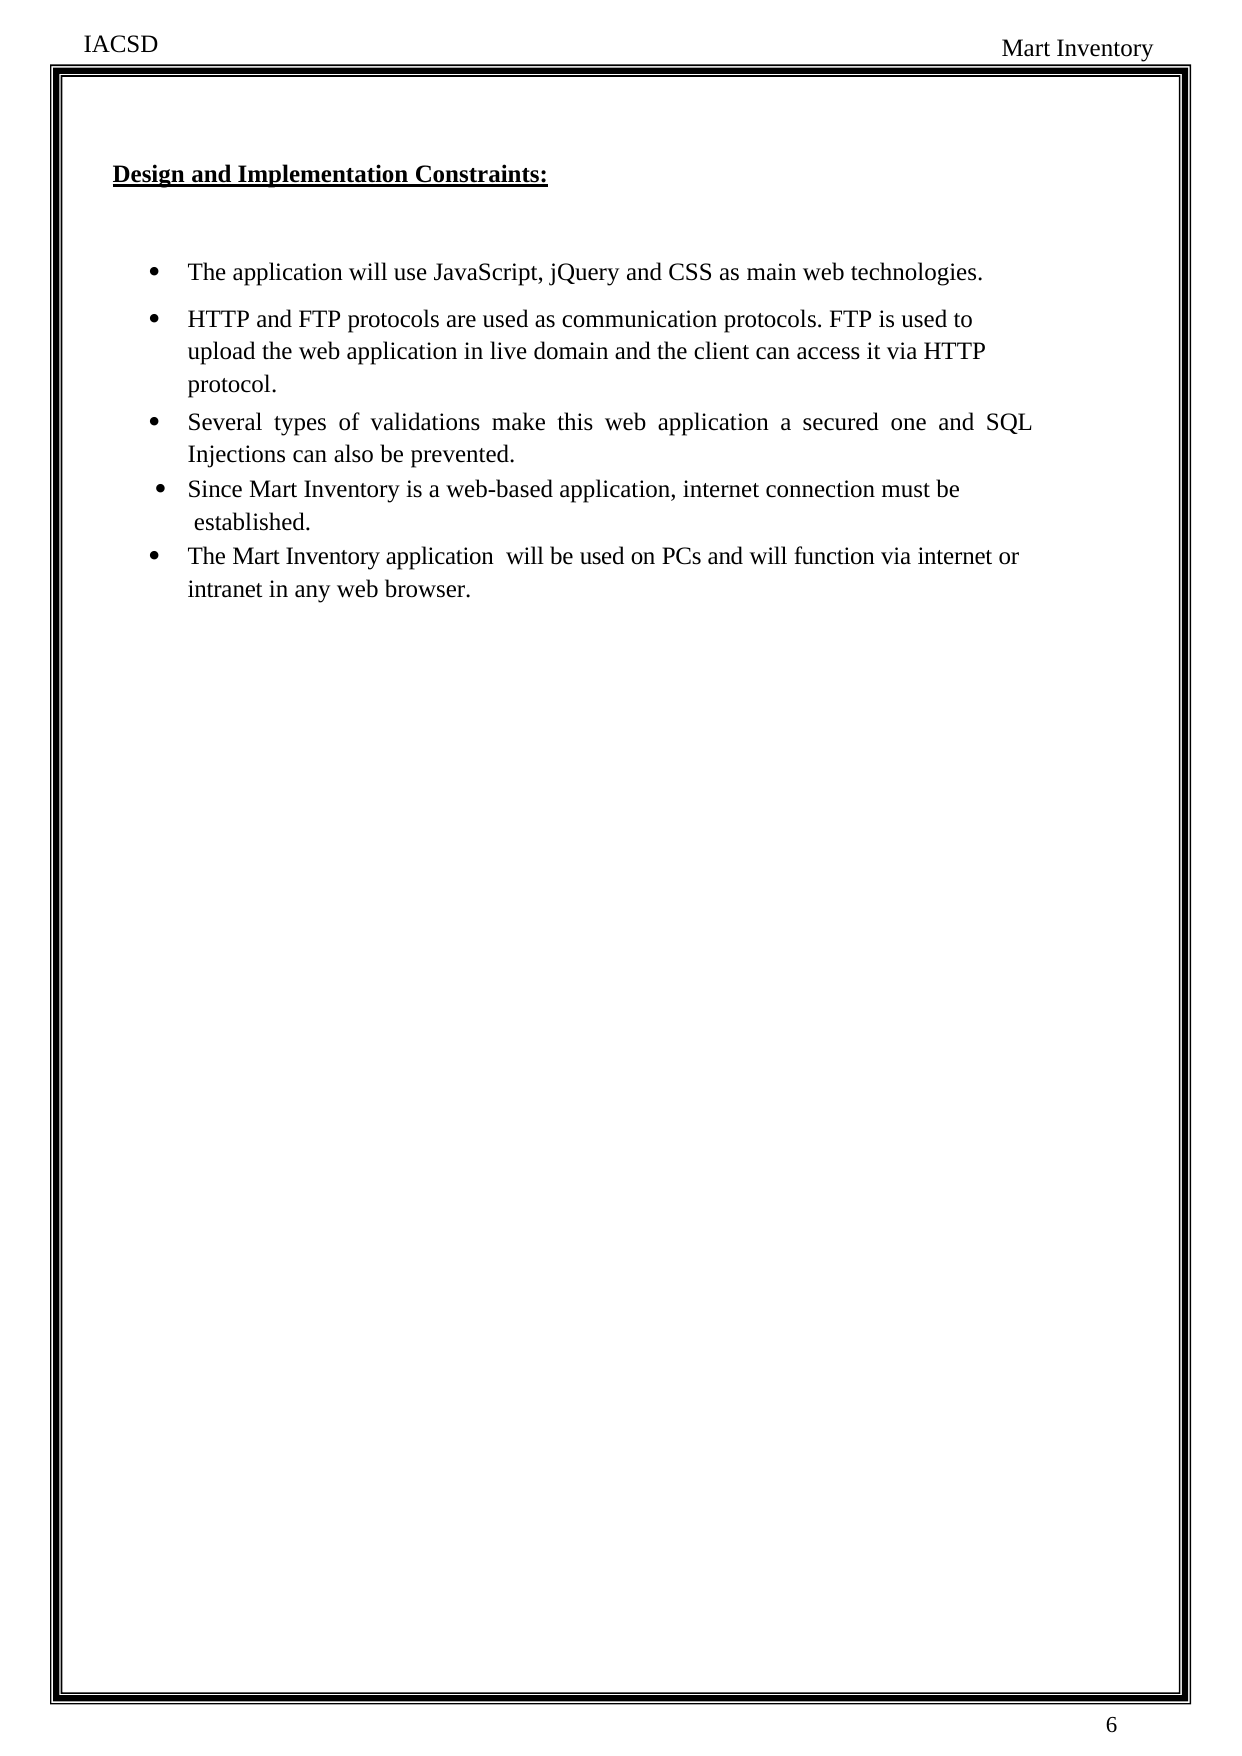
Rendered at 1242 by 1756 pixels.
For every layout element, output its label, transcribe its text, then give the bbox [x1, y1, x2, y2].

list The Mart Inventory application will be used on PCs and will function via internet or intranet in any web browser. [150, 541, 1037, 602]
list Several types of validations make this web application a secured one and SQL Injections can also be prevented. [150, 407, 1035, 468]
subtitle Design and Implementation Constraints: [112, 159, 1142, 188]
list Since Mart Inventory is a web-based application, internet connection must be established. [156, 474, 1036, 535]
list The application will use JavaScript, jQuery and CSS as main web technologies. [150, 257, 1142, 286]
list HTTP and FTP protocols are used as communication protocols. FTP is used to upload the web application in live domain and the client can access it via HTTP protocol. [150, 304, 1036, 397]
